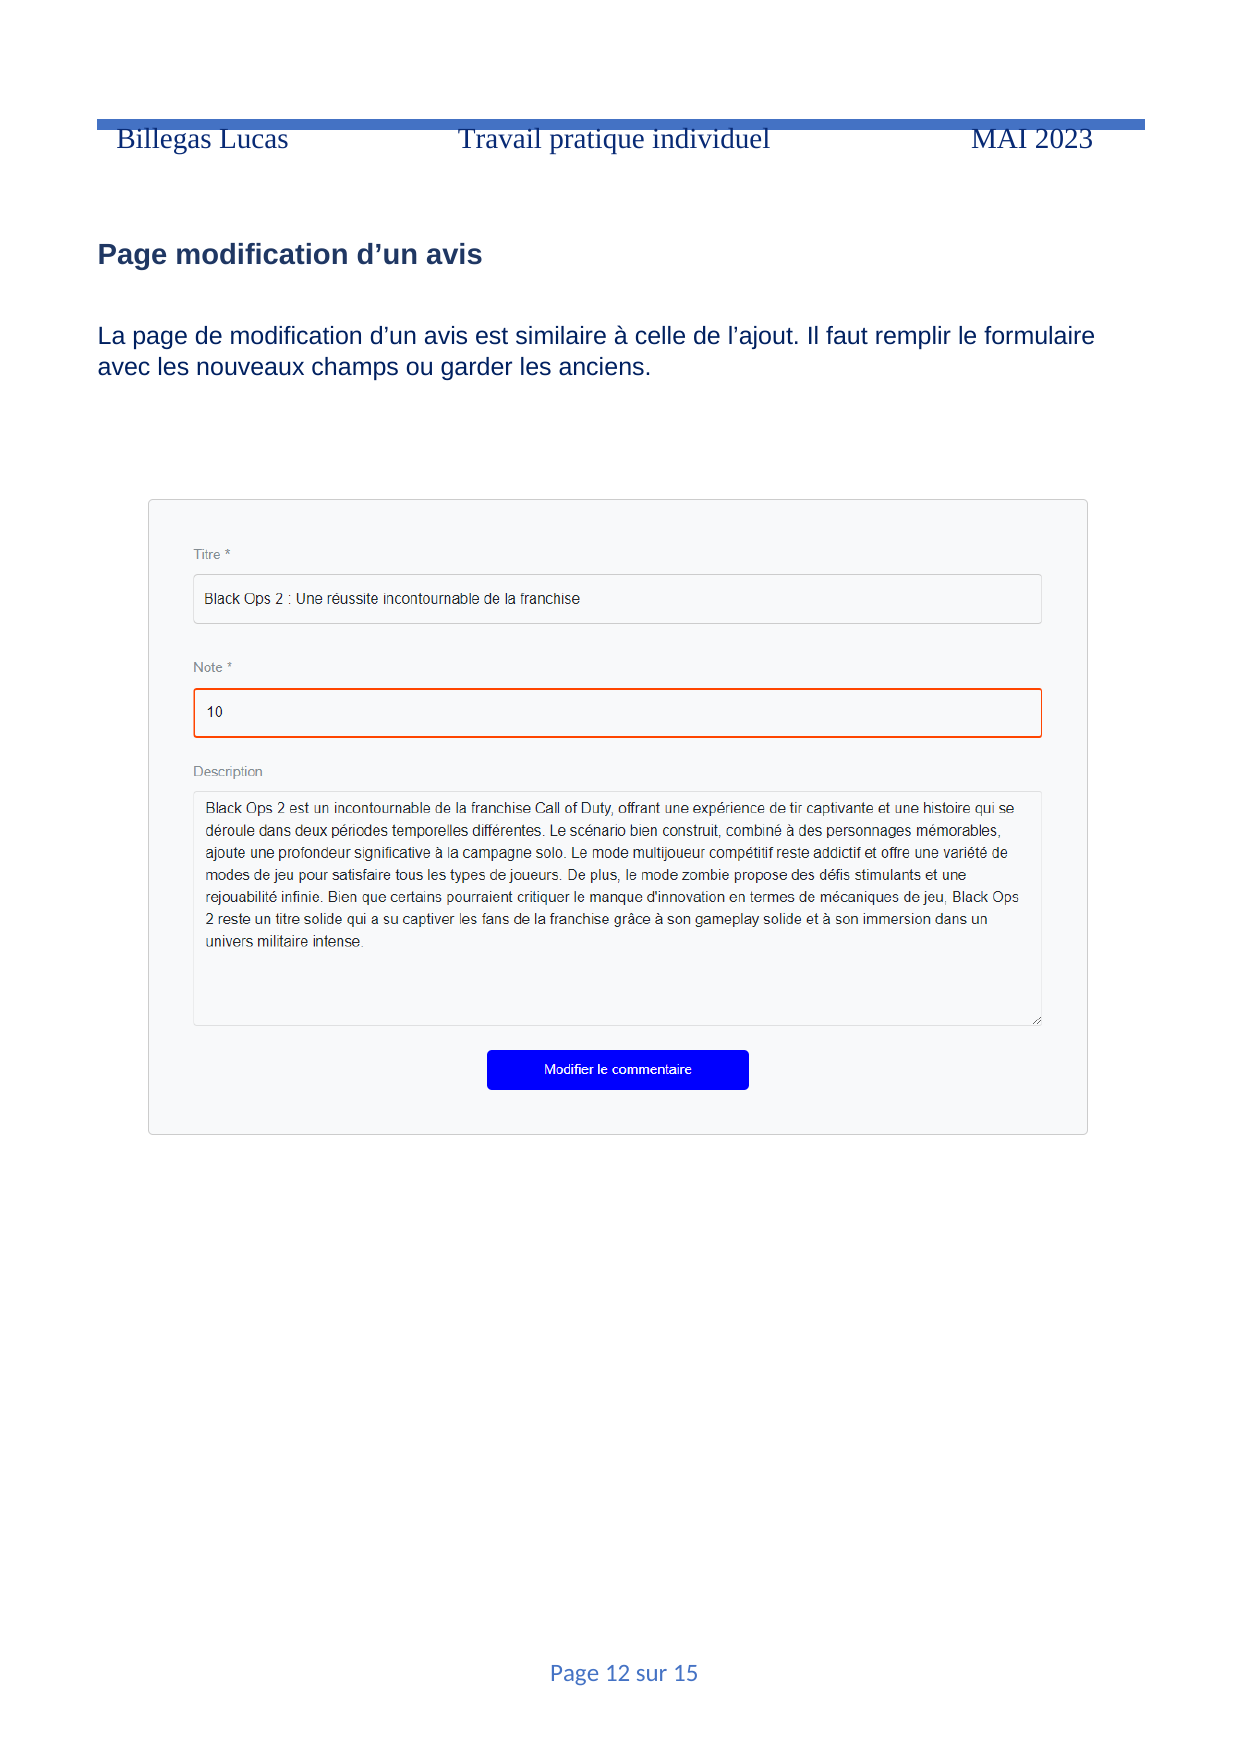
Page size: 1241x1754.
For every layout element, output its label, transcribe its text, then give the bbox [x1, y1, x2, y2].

text La page de modification d’un avis est similaire à celle de l’ajout. Il faut remplir le formulaire avec les nouveaux champs ou garder les anciens. [97, 321, 1151, 381]
picture [97, 447, 1151, 1190]
subtitle Page modification d’un avis [97, 237, 1151, 271]
